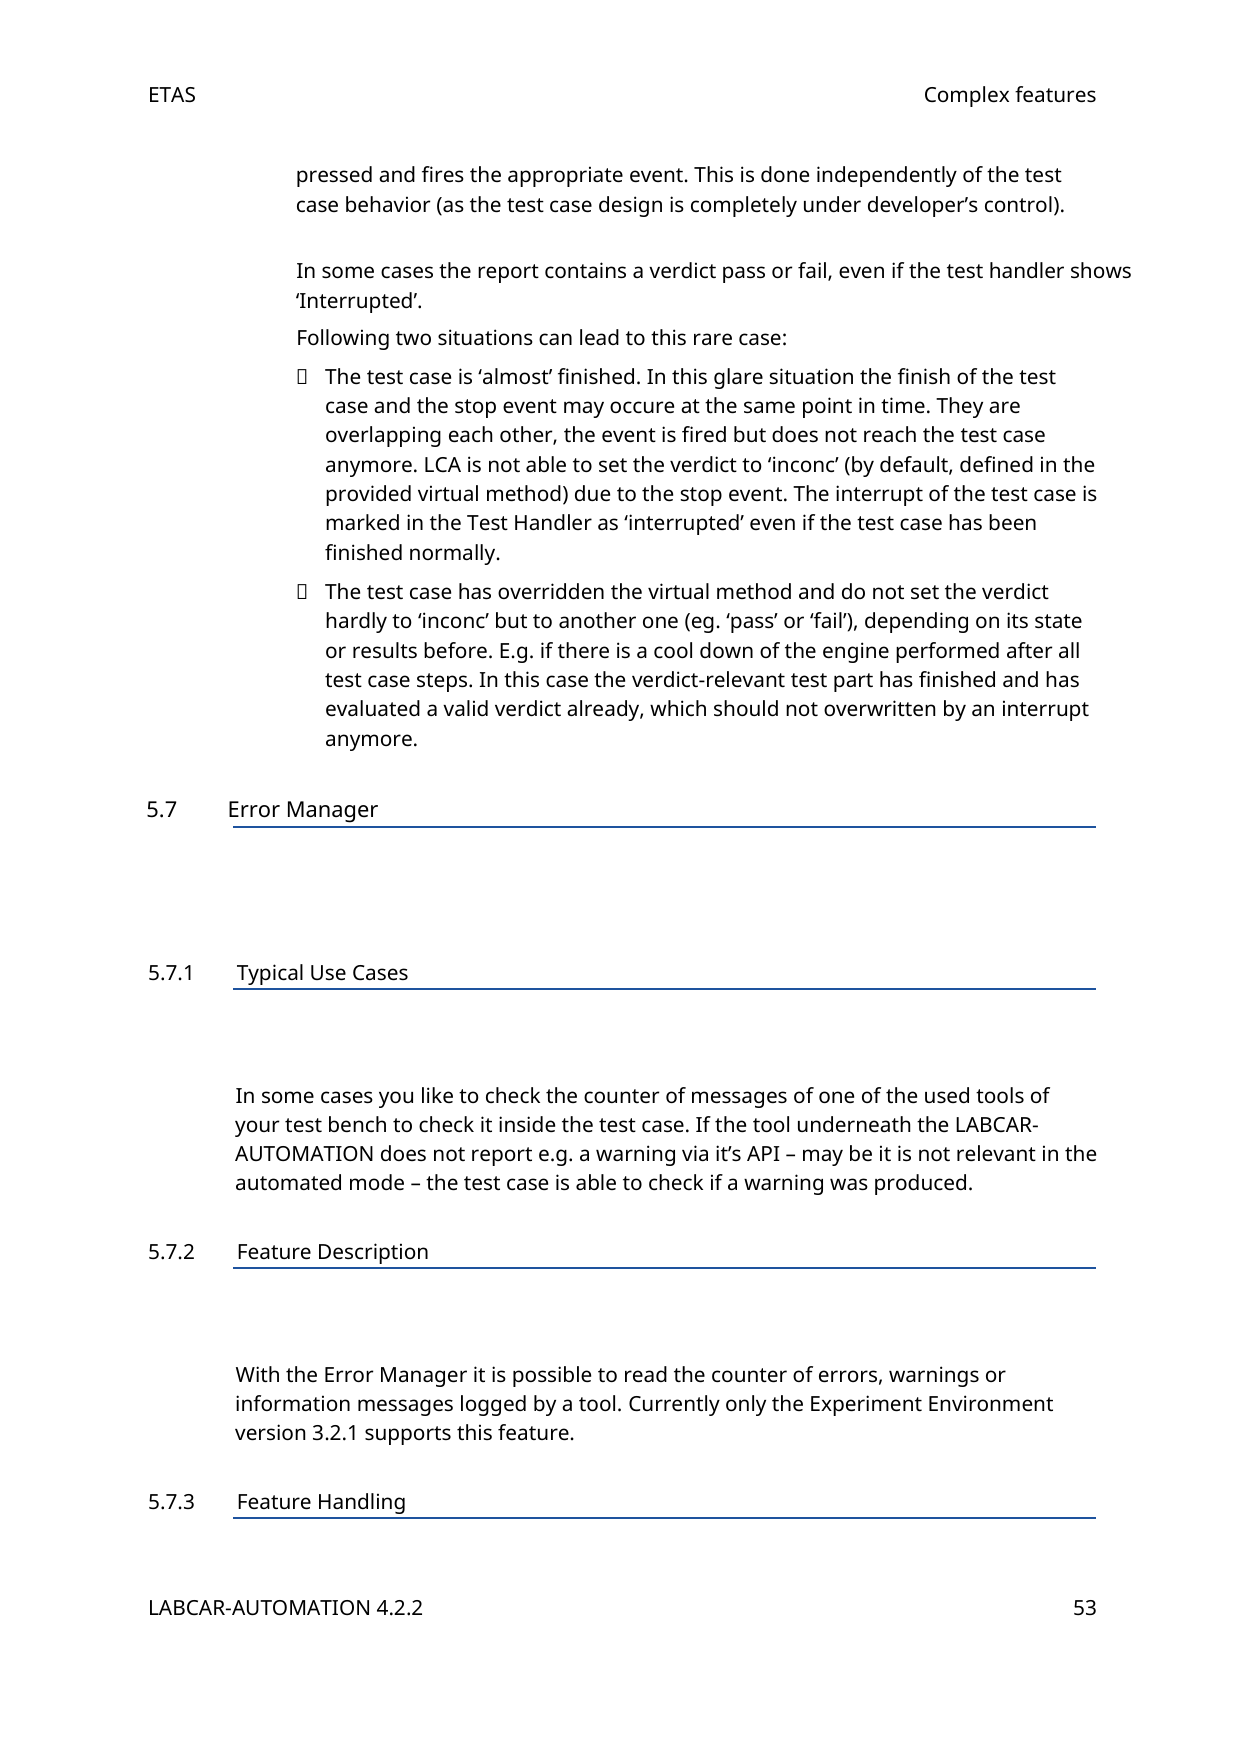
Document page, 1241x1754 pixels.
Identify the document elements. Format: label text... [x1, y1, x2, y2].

text In some cases you like to check the counter of messages of one of the used tools of your test bench to check it inside the test case. If the tool underneath the LABCAR-AUTOMATION does not report e.g. a warning via it’s API – may be it is not relevant in the automated mode – the test case is able to check if a warning was produced. [235, 1081, 1099, 1197]
list The test case has overridden the virtual method and do not set the verdict hardly to ‘inconc’ but to another one (eg. ‘pass’ or ‘fail’), depending on its state or results before. E.g. if there is a cool down of the engine performed after all test case steps. In this case the verdict-relevant test part has finished and has evaluated a valid verdict already, which should not overwritten by an interrupt anymore. [296, 577, 1101, 752]
list Feature Handling [148, 1487, 1149, 1516]
list Feature Description [148, 1237, 1149, 1266]
text Following two situations can lead to this rare case: [296, 323, 1149, 351]
list Typical Use Cases [148, 958, 1149, 987]
list The test case is ‘almost’ finished. In this glare situation the finish of the test case and the stop event may occure at the same point in time. They are overlapping each other, the event is fired but does not reach the test case anymore. LCA is not able to set the verdict to ‘inconc’ (by default, defined in the provided virtual method) due to the stop event. The interrupt of the test case is marked in the Test Handler as ‘interrupted’ even if the test case has been finished normally. [296, 362, 1101, 566]
text 5.7 Error Manager [146, 794, 1150, 823]
text With the Error Manager it is possible to read the counter of errors, warnings or information messages logged by a tool. Currently only the Experiment Environment version 3.2.1 supports this feature. [235, 1360, 1102, 1447]
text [296, 161, 1098, 218]
text In some cases the report contains a verdict pass or fail, even if the test handler shows ‘Interrupted’. [296, 256, 1149, 314]
